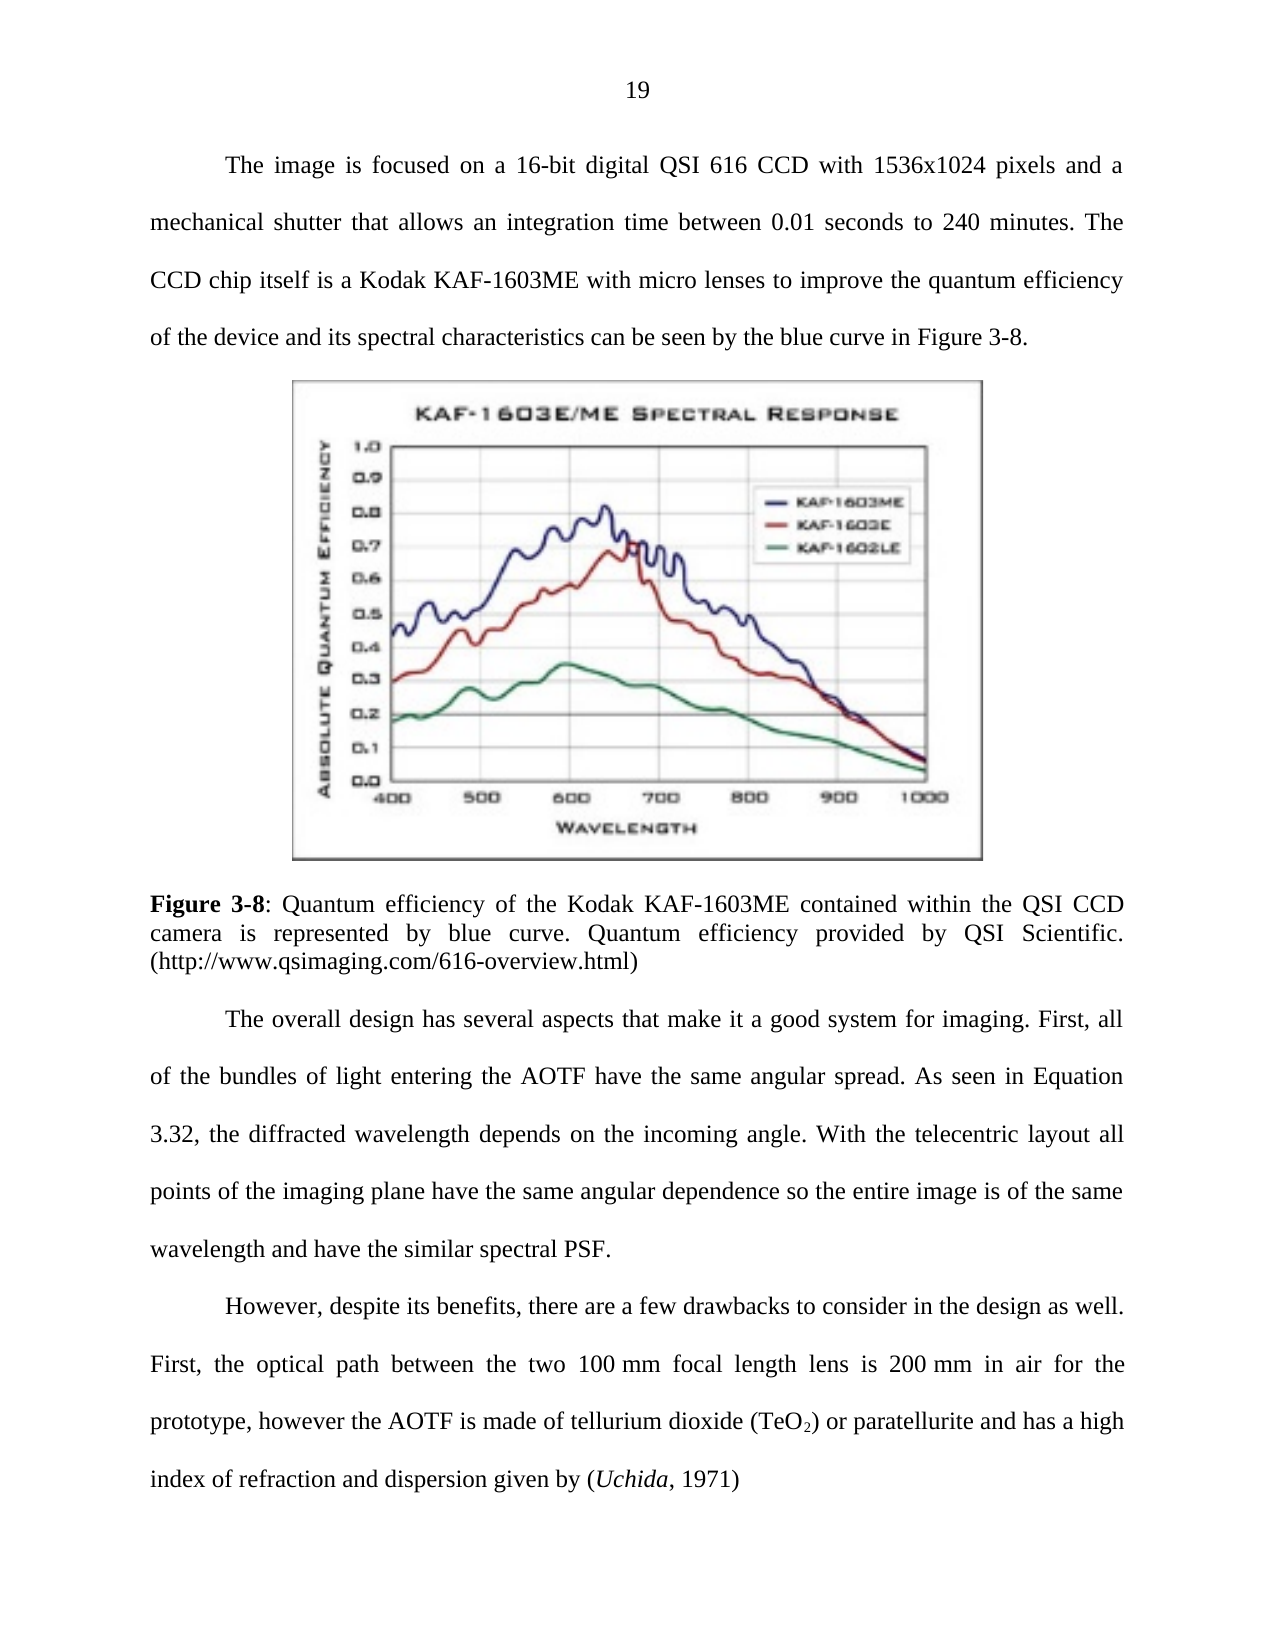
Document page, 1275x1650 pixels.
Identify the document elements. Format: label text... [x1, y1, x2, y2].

text Figure 3-8: Quantum efficiency of the Kodak KAF-1603ME contained within the QSI CCD camera is represented by blue curve. Quantum efficiency provided by QSI Scientific. (http://www.qsimaging.com/616-overview.html) [150, 889, 1125, 975]
text The overall design has several aspects that make it a good system for imaging. First, all of the bundles of light entering the AOTF have the same angular spread. As seen in Equation 3.32, the diffracted wavelength depends on the incoming angle. With the telecentric layout all points of the imaging plane have the same angular dependence so the entire image is of the same wavelength and have the similar spectral PSF. [150, 1004, 1125, 1263]
text However, despite its benefits, there are a few drawbacks to consider in the design as well. First, the optical path between the two 100 mm focal length lens is 200 mm in air for the prototype, however the AOTF is made of tellurium dioxide (TeO2) or paratellurite and has a high index of refraction and dispersion given by (Uchida, 1971) [150, 1291, 1125, 1493]
picture [292, 380, 984, 861]
text The image is focused on a 16-bit digital QSI 616 CCD with 1536x1024 pixels and a mechanical shutter that allows an integration time between 0.01 seconds to 240 minutes. The CCD chip itself is a Kodak KAF-1603ME with micro lenses to improve the quantum efficiency of the device and its spectral characteristics can be seen by the blue curve in Figure 3-8. [150, 150, 1125, 351]
